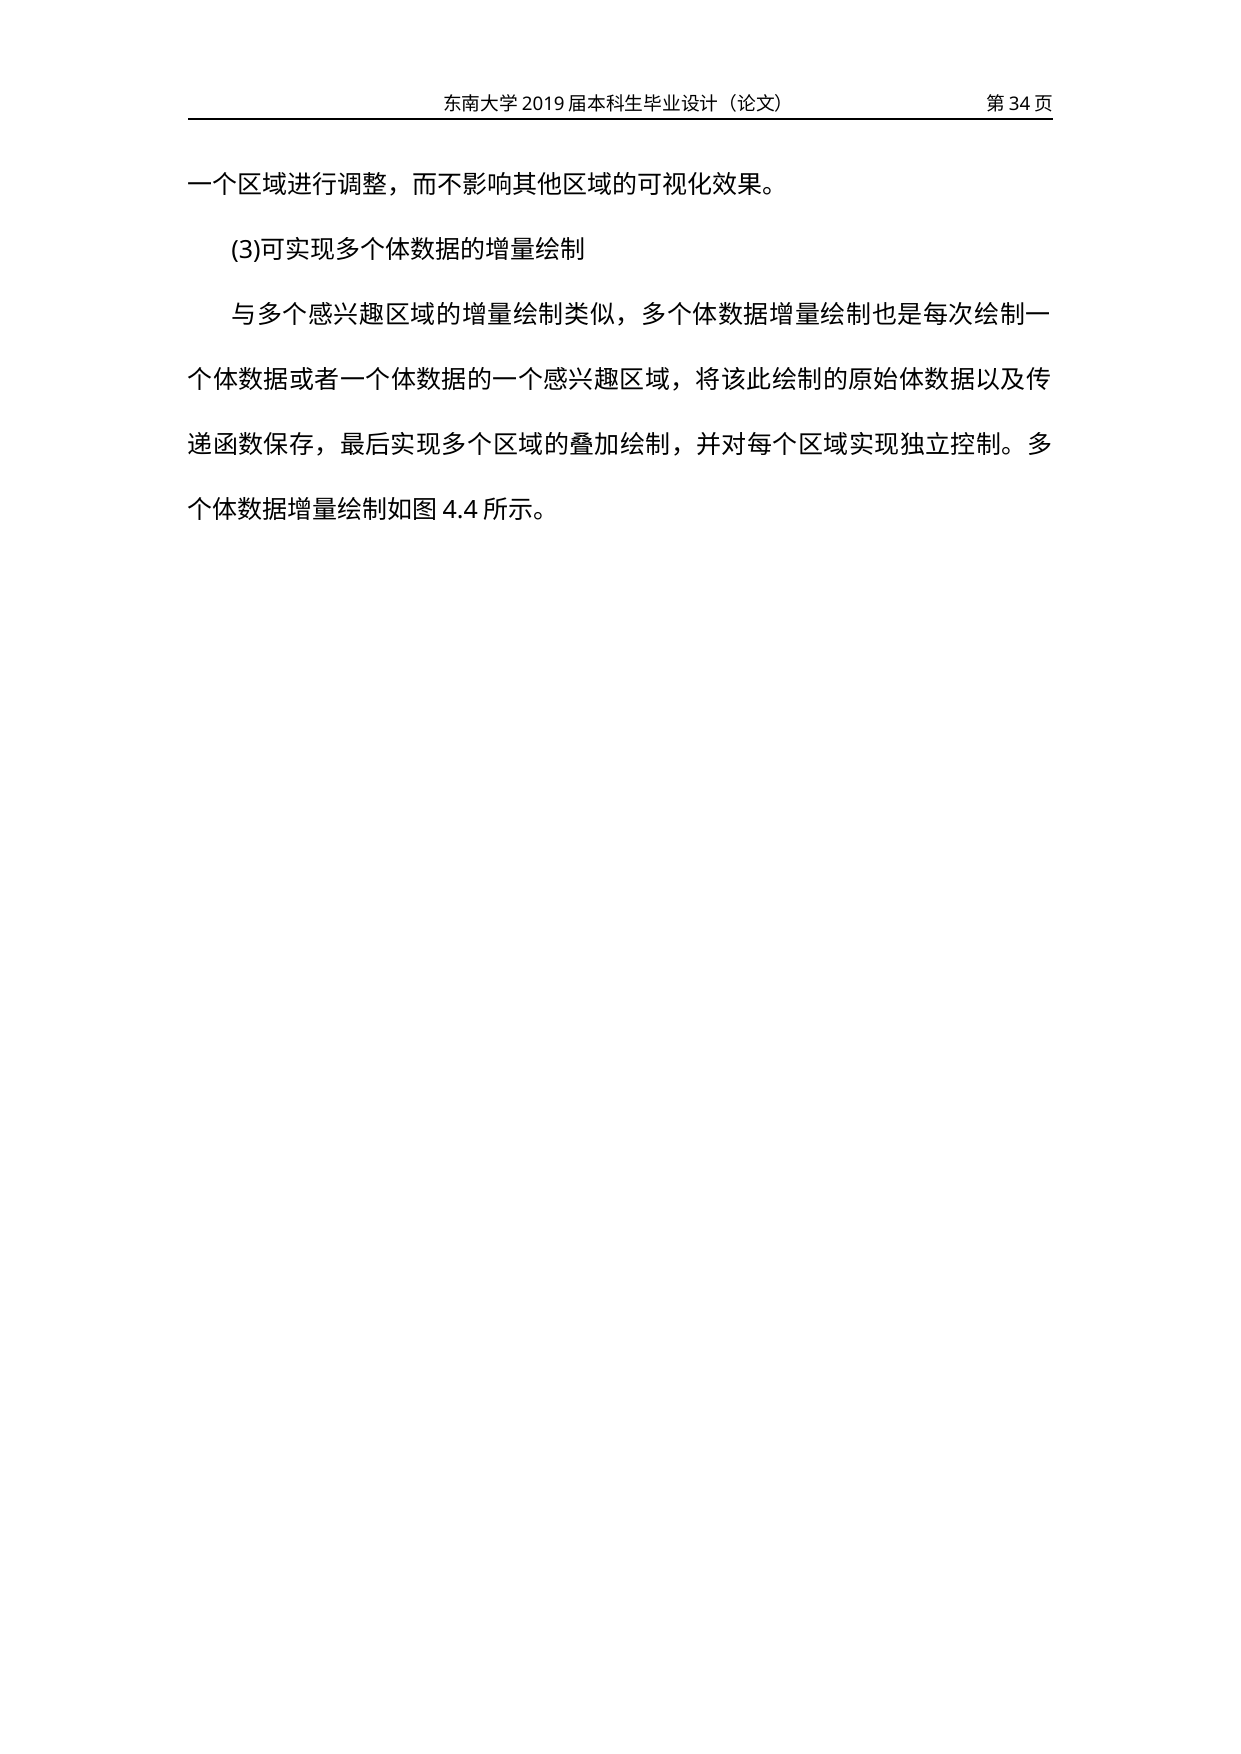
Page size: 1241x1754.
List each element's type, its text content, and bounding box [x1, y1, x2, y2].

text (3)可实现多个体数据的增量绘制 [187, 215, 1053, 280]
text 与多个感兴趣区域的增量绘制类似，多个体数据增量绘制也是每次绘制一个体数据或者一个体数据的一个感兴趣区域，将该此绘制的原始体数据以及传递函数保存，最后实现多个区域的叠加绘制，并对每个区域实现独立控制。多个体数据增量绘制如图4.4所示。 [187, 280, 1053, 540]
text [187, 150, 1053, 215]
